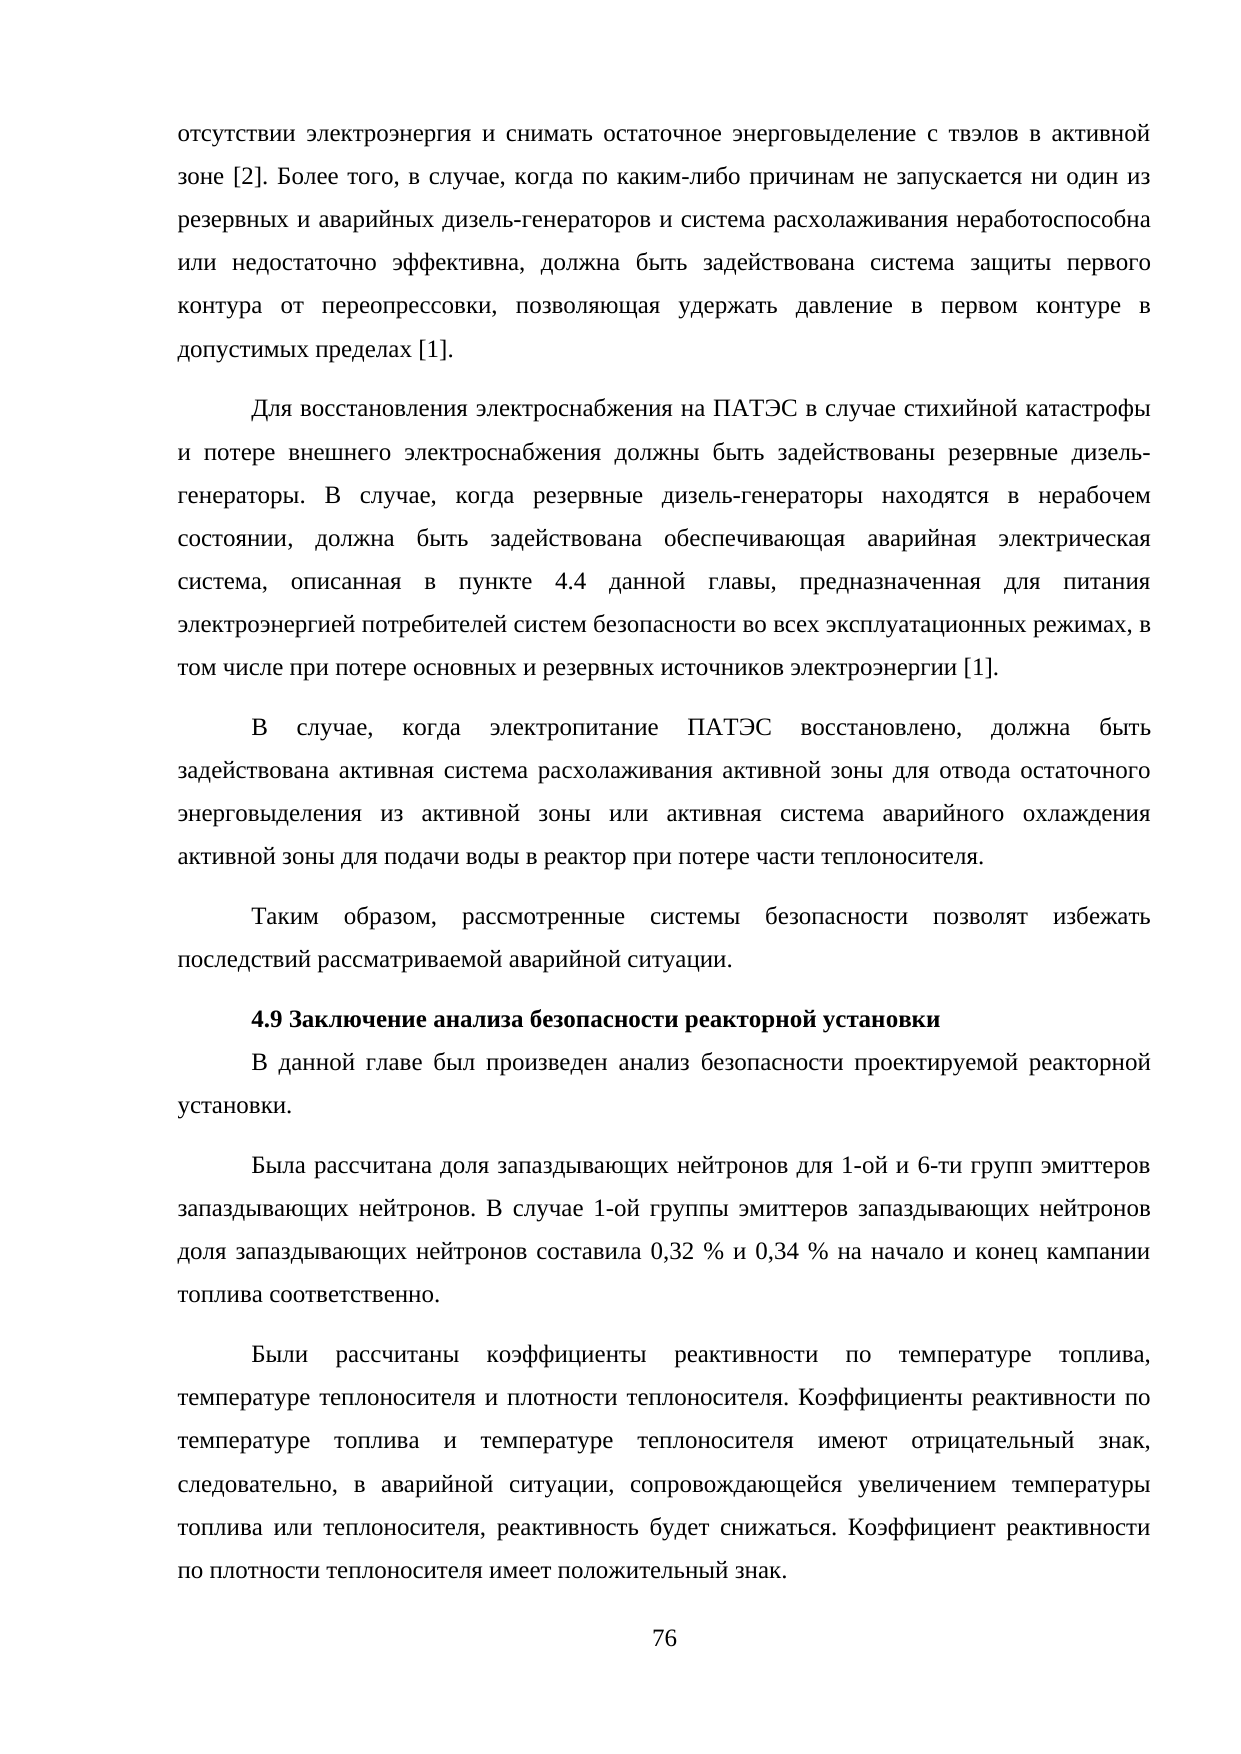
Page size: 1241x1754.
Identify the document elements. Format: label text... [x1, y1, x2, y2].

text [177, 118, 1152, 362]
text В случае, когда электропитание ПАТЭС восстановлено, должна быть задействована активная система расхолаживания активной зоны для отвода остаточного энерговыделения из активной зоны или активная система аварийного охлаждения активной зоны для подачи воды в реактор при потере части теплоносителя. [177, 712, 1152, 870]
text В данной главе был произведен анализ безопасности проектируемой реакторной установки. [177, 1047, 1152, 1119]
text Таким образом, рассмотренные системы безопасности позволят избежать последствий рассматриваемой аварийной ситуации. [177, 901, 1152, 973]
text Была рассчитана доля запаздывающих нейтронов для 1-ой и 6-ти групп эмиттеров запаздывающих нейтронов. В случае 1-ой группы эмиттеров запаздывающих нейтронов доля запаздывающих нейтронов составила 0,32 % и 0,34 % на начало и конец кампании топлива соответственно. [177, 1150, 1152, 1308]
text Были рассчитаны коэффициенты реактивности по температуре топлива, температуре теплоносителя и плотности теплоносителя. Коэффициенты реактивности по температуре топлива и температуре теплоносителя имеют отрицательный знак, следовательно, в аварийной ситуации, сопровождающейся увеличением температуры топлива или теплоносителя, реактивность будет снижаться. Коэффициент реактивности по плотности теплоносителя имеет положительный знак. [177, 1339, 1152, 1584]
text Для восстановления электроснабжения на ПАТЭС в случае стихийной катастрофы и потере внешнего электроснабжения должны быть задействованы резервные дизель-генераторы. В случае, когда резервные дизель-генераторы находятся в нерабочем состоянии, должна быть задействована обеспечивающая аварийная электрическая система, описанная в пункте 4.4 данной главы, предназначенная для питания электроэнергией потребителей систем безопасности во всех эксплуатационных режимах, в том числе при потере основных и резервных источников электроэнергии [1]. [177, 393, 1152, 681]
subtitle 4.9 Заключение анализа безопасности реакторной установки [177, 1004, 1152, 1033]
